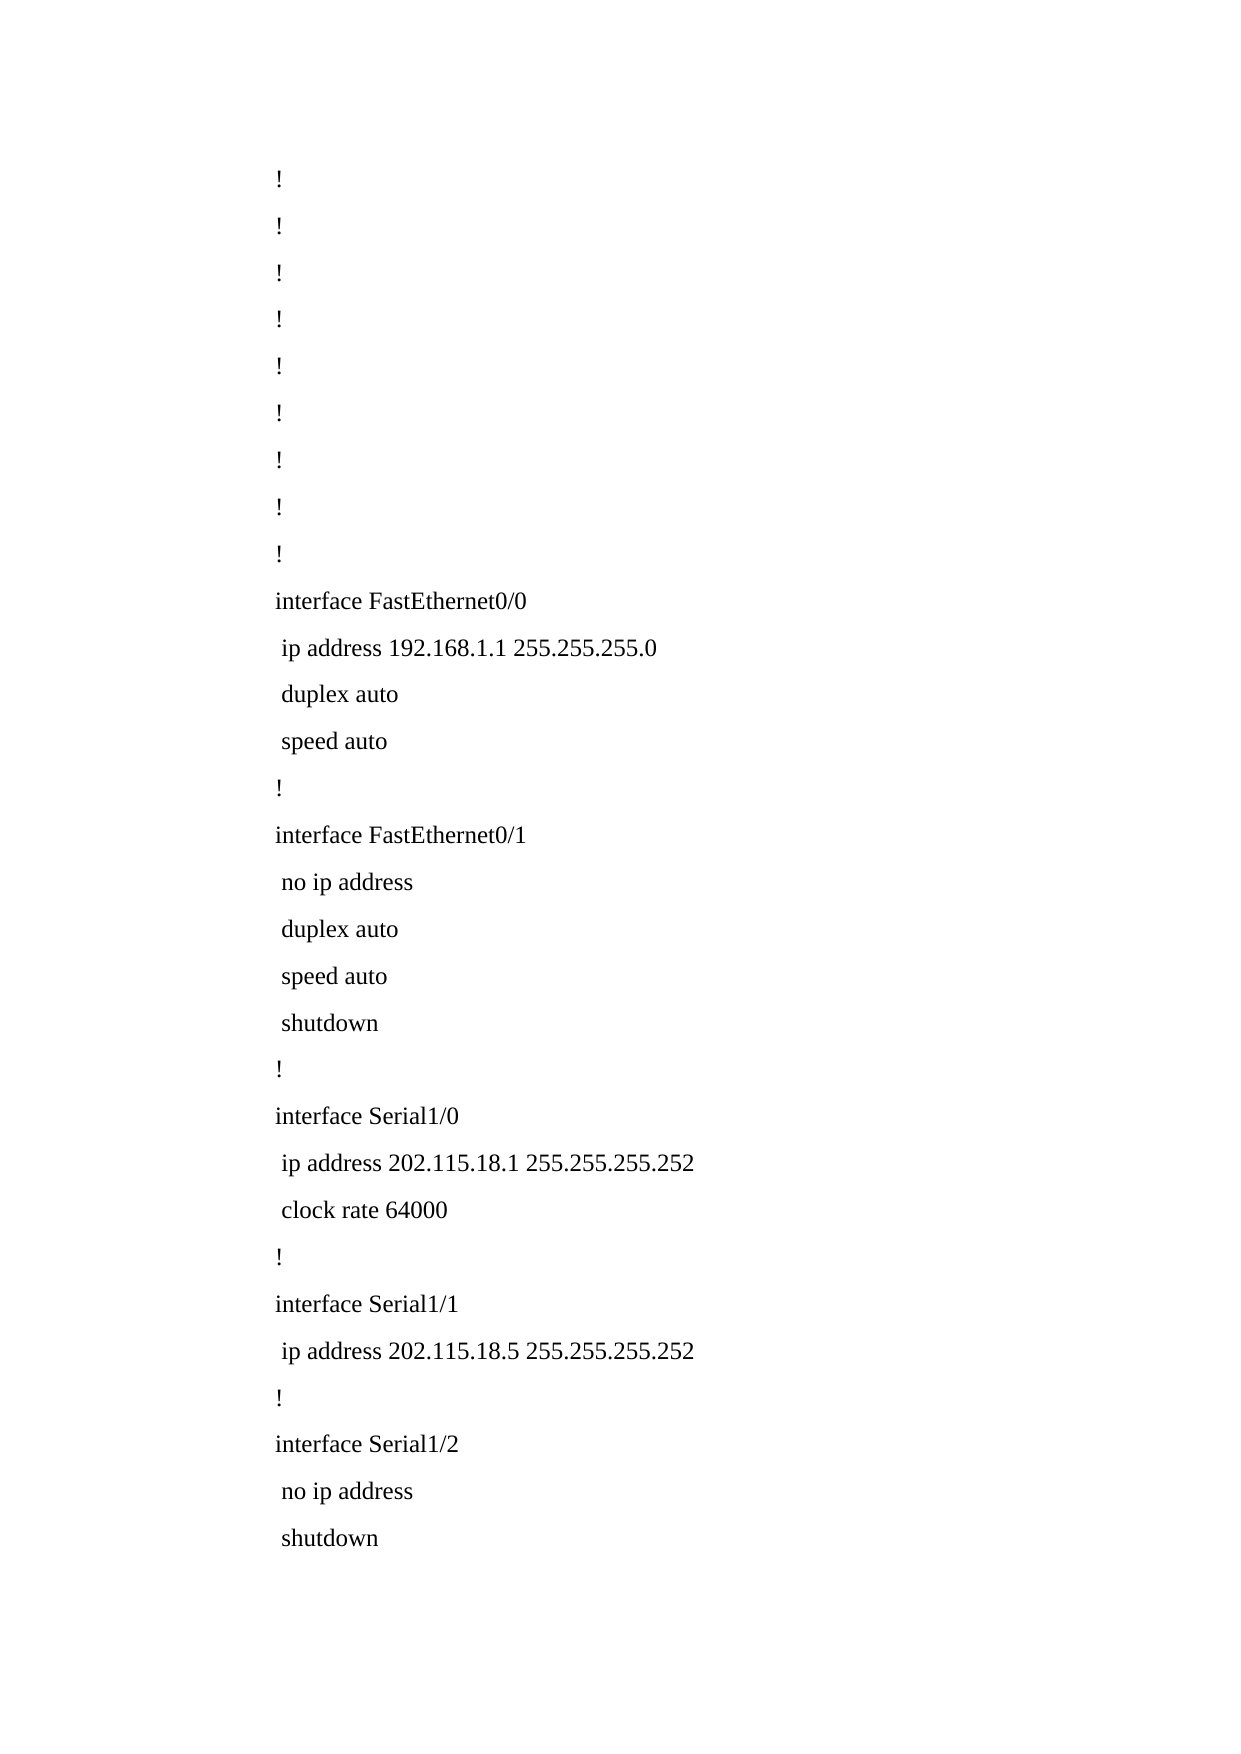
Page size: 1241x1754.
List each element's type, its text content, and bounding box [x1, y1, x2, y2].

text no ip address [231, 1474, 1053, 1507]
text shutdown [231, 1521, 1053, 1554]
text interface Serial1/2 [231, 1428, 1053, 1460]
text ! [231, 396, 1053, 429]
text ip address 202.115.18.5 255.255.255.252 [231, 1334, 1053, 1366]
text interface FastEthernet0/1 [231, 818, 1053, 851]
text ! [231, 1240, 1053, 1273]
text ! [231, 162, 1053, 194]
text ! [231, 771, 1053, 804]
text speed auto [231, 724, 1053, 757]
text interface Serial1/0 [231, 1099, 1053, 1132]
text ! [231, 1053, 1053, 1085]
text ! [231, 1381, 1053, 1413]
text interface Serial1/1 [231, 1287, 1053, 1319]
text shutdown [231, 1006, 1053, 1038]
text ip address 202.115.18.1 255.255.255.252 [231, 1146, 1053, 1179]
text ! [231, 209, 1053, 241]
text ! [231, 349, 1053, 382]
text ! [231, 256, 1053, 288]
text no ip address [231, 865, 1053, 898]
text clock rate 64000 [231, 1193, 1053, 1226]
text speed auto [231, 959, 1053, 991]
text interface FastEthernet0/0 [231, 584, 1053, 616]
text ! [231, 303, 1053, 335]
text duplex auto [231, 678, 1053, 710]
text ! [231, 490, 1053, 523]
text ip address 192.168.1.1 255.255.255.0 [231, 631, 1053, 663]
text ! [231, 443, 1053, 476]
text ! [231, 537, 1053, 569]
text duplex auto [231, 912, 1053, 944]
